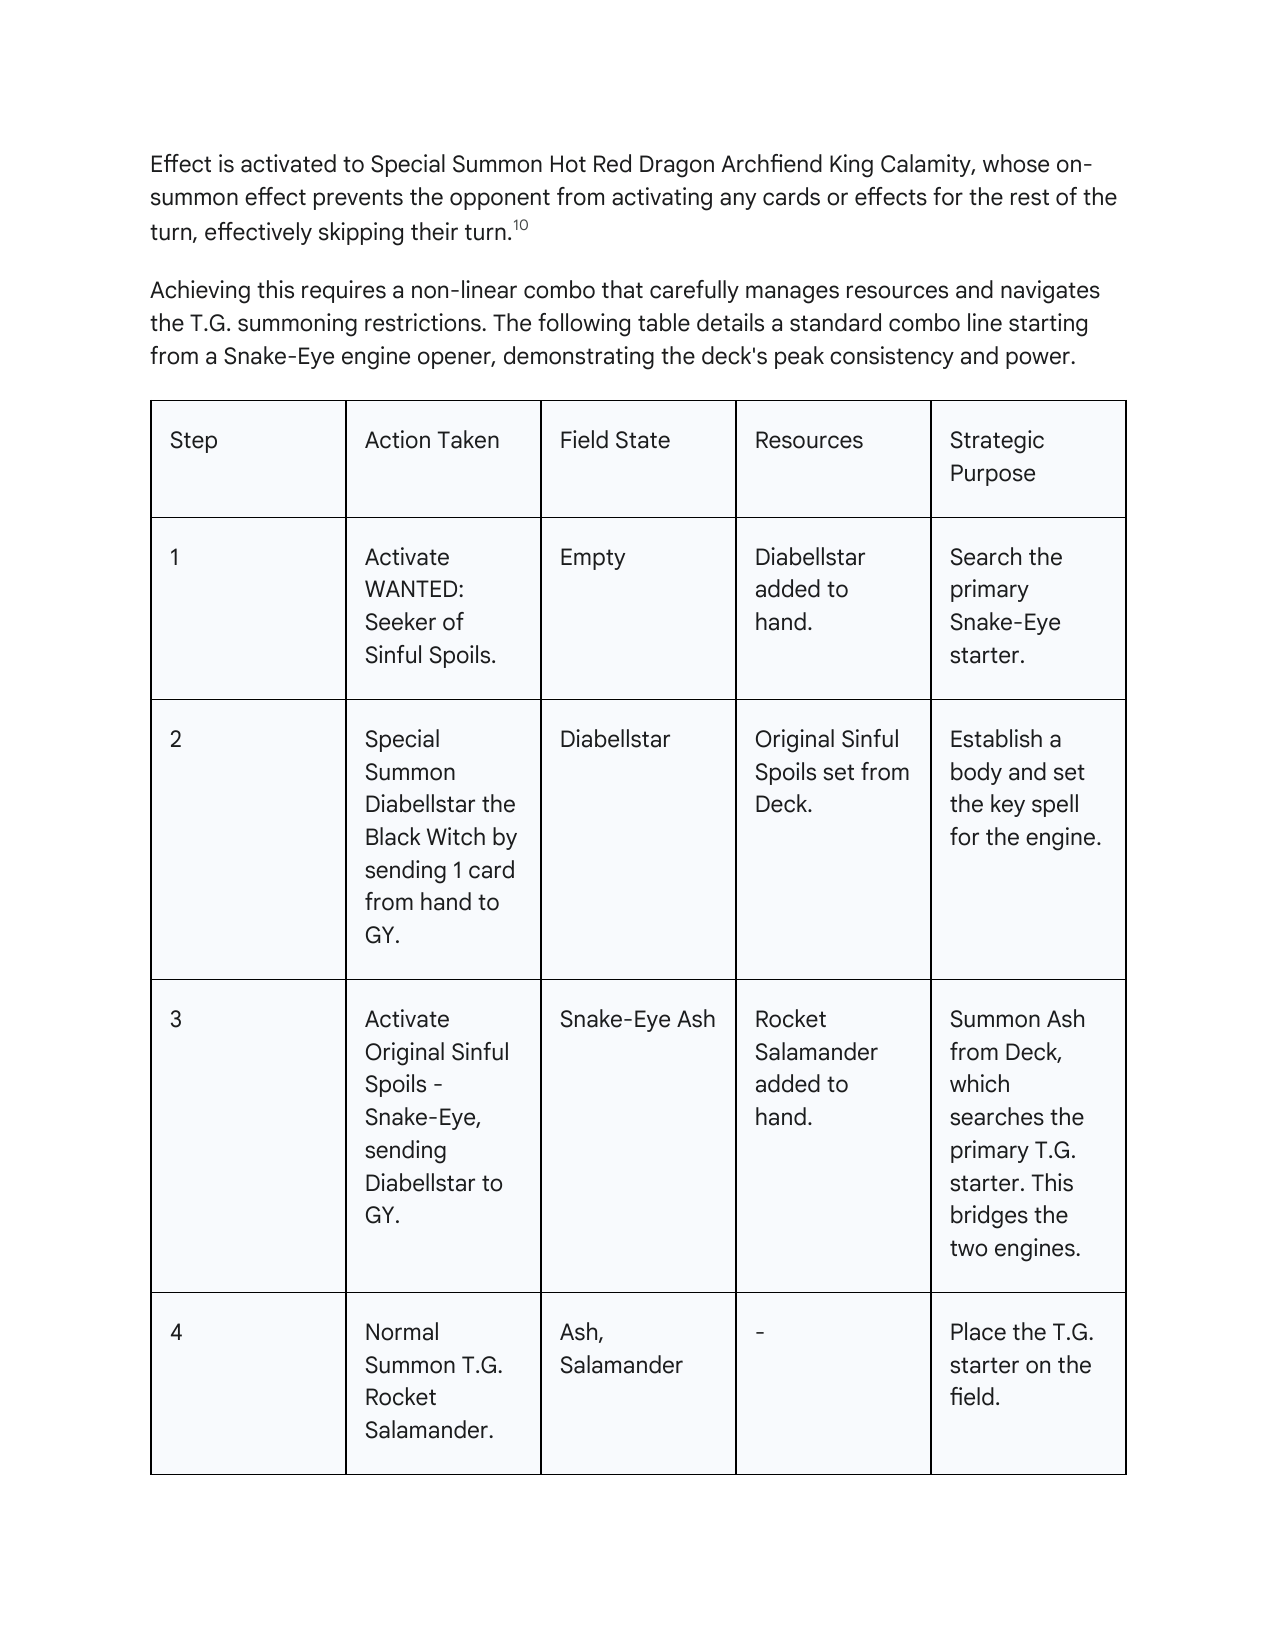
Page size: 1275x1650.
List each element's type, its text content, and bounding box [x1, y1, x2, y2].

table_cell 4 [152, 1293, 345, 1474]
table_cell Summon Ash from Deck, which searches the primary T.G. starter. This bridges the two engines. [932, 980, 1125, 1292]
table_cell Snake-Eye Ash [542, 980, 735, 1292]
table_cell Activate Original Sinful Spoils - Snake-Eye, sending Diabellstar to GY. [347, 980, 540, 1292]
table_header Resources [737, 401, 930, 516]
table_cell 3 [152, 980, 345, 1292]
table_cell Normal Summon T.G. Rocket Salamander. [347, 1293, 540, 1474]
table_header Field State [542, 401, 735, 516]
table_cell Original Sinful Spoils set from Deck. [737, 700, 930, 979]
table_cell Search the primary Snake-Eye starter. [932, 518, 1125, 698]
text Achieving this requires a non-linear combo that carefully manages resources and navigates the T.G. summoning restrictions. The following table details a standard combo line starting from a Snake-Eye engine opener, demonstrating the deck's peak consistency and power. [150, 277, 1125, 371]
table_cell Place the T.G. starter on the field. [932, 1293, 1125, 1474]
table_header Step [152, 401, 345, 516]
table_cell Special Summon Diabellstar the Black Witch by sending 1 card from hand to GY. [347, 700, 540, 979]
table_header Strategic Purpose [932, 401, 1125, 516]
table_cell Activate WANTED: Seeker of Sinful Spoils. [347, 518, 540, 698]
table_header Action Taken [347, 401, 540, 516]
table_cell Diabellstar [542, 700, 735, 979]
table_cell - [737, 1293, 930, 1474]
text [150, 150, 1125, 247]
table_cell Ash, Salamander [542, 1293, 735, 1474]
table_cell Empty [542, 518, 735, 698]
table_cell Rocket Salamander added to hand. [737, 980, 930, 1292]
table_cell 2 [152, 700, 345, 979]
table_cell Diabellstar added to hand. [737, 518, 930, 698]
table_cell 1 [152, 518, 345, 698]
table_cell Establish a body and set the key spell for the engine. [932, 700, 1125, 979]
